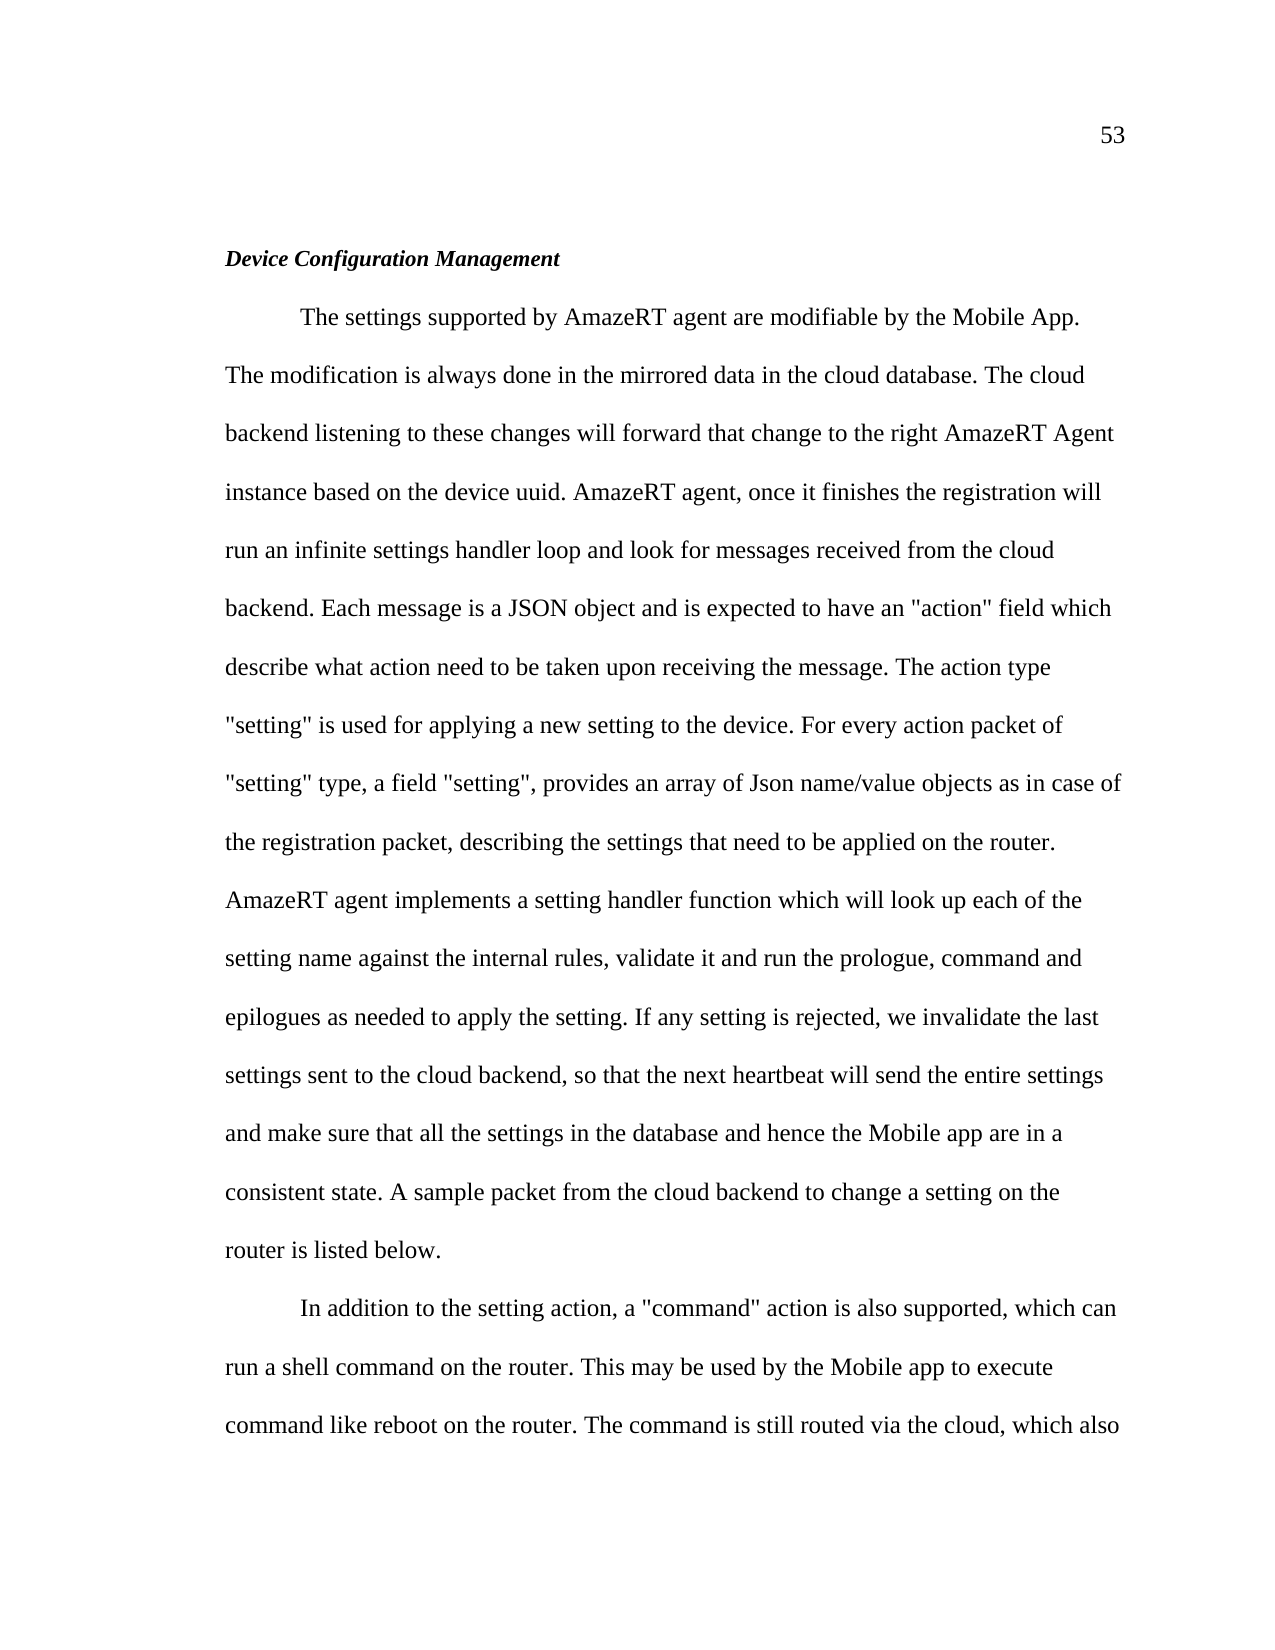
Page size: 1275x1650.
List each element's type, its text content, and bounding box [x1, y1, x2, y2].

subtitle Device Configuration Management [225, 220, 1125, 278]
text The settings supported by AmazeRT agent are modifiable by the Mobile App. The modification is always done in the mirrored data in the cloud database. The cloud backend listening to these changes will forward that change to the right AmazeRT Agent instance based on the device uuid. AmazeRT agent, once it finishes the registration will run an infinite settings handler loop and look for messages received from the cloud backend. Each message is a JSON object and is expected to have an "action" field which describe what action need to be taken upon receiving the message. The action type "setting" is used for applying a new setting to the device. For every action packet of "setting" type, a field "setting", provides an array of Json name/value objects as in case of the registration packet, describing the settings that need to be applied on the router. AmazeRT agent implements a setting handler function which will look up each of the setting name against the internal rules, validate it and run the prologue, command and epilogues as needed to apply the setting. If any setting is rejected, we invalidate the last settings sent to the cloud backend, so that the next heartbeat will send the entire settings and make sure that all the settings in the database and hence the Mobile app are in a consistent state. A sample packet from the cloud backend to change a setting on the router is listed below. [225, 278, 1125, 1270]
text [225, 1270, 1125, 1445]
